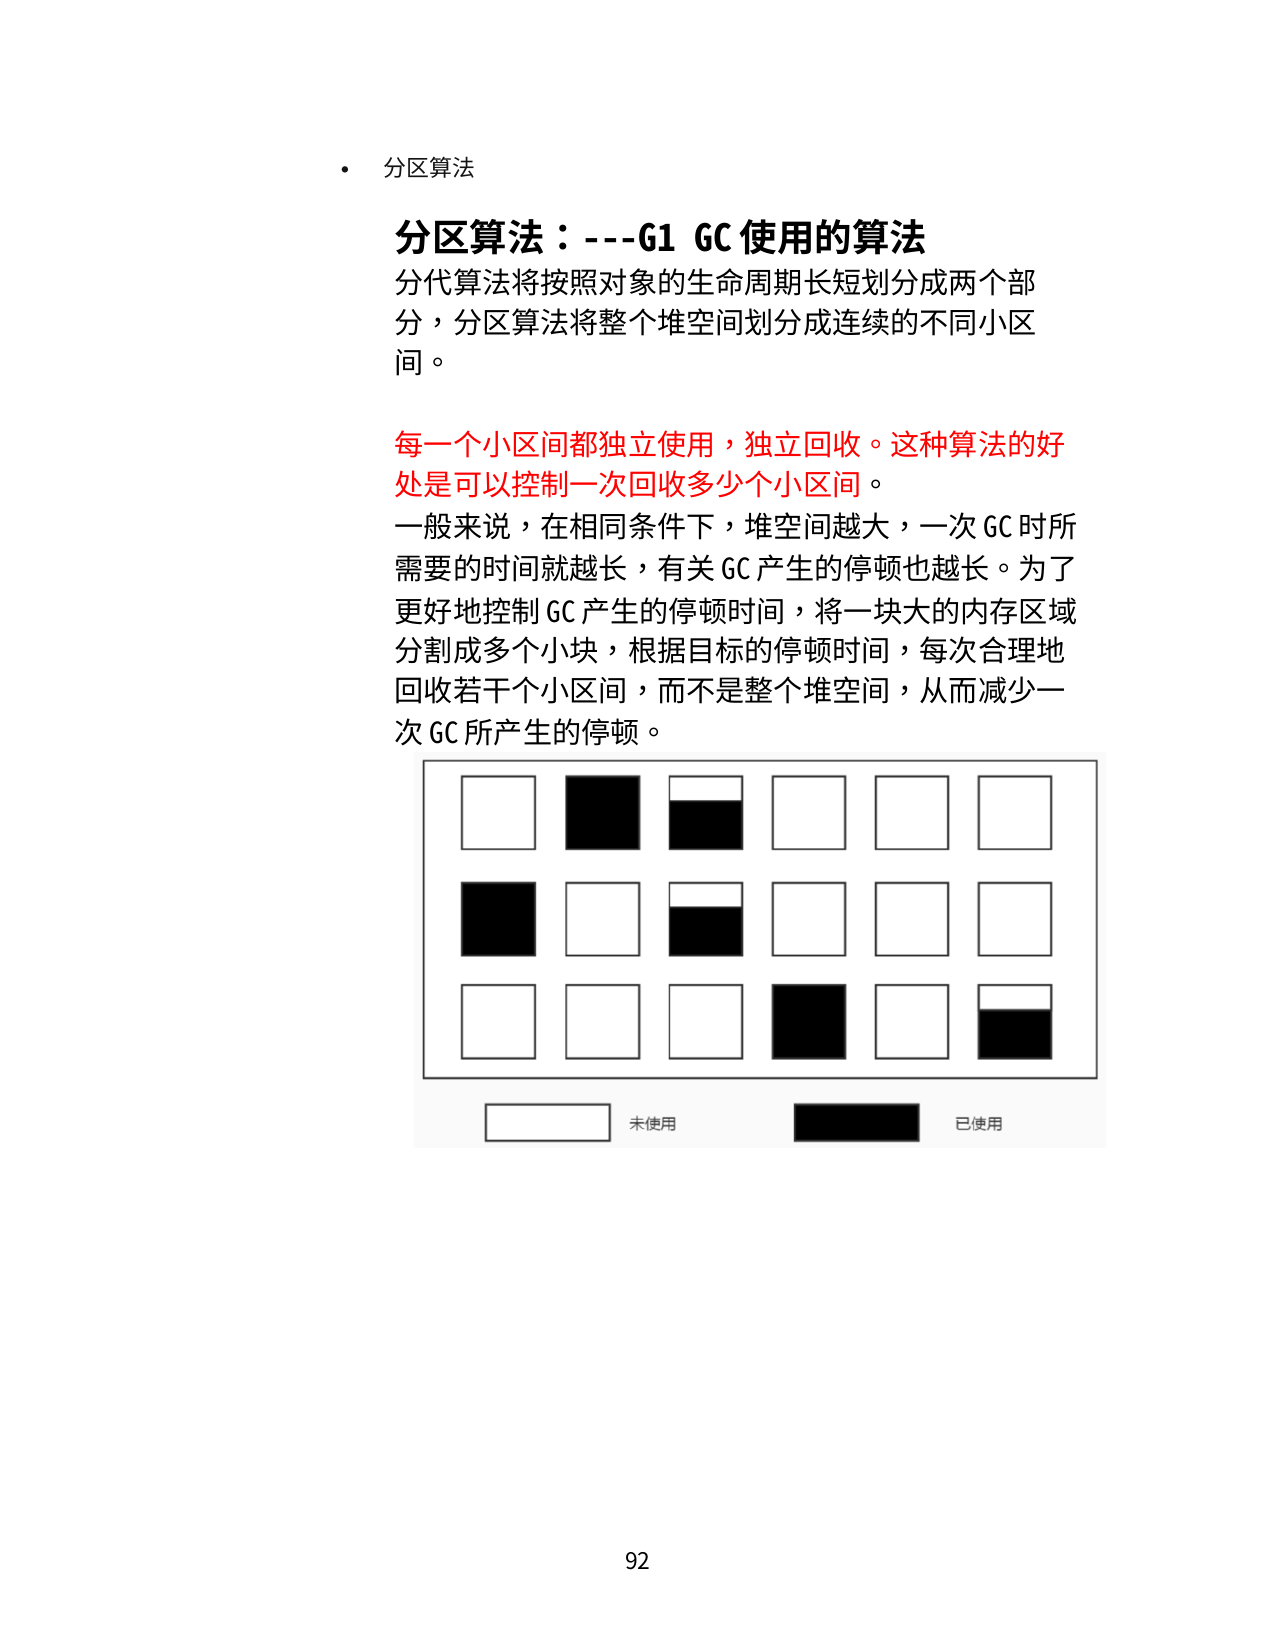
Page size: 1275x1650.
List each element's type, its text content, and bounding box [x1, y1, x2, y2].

picture [413, 752, 1107, 1148]
text 每一个小区间都独立使用，独立回收。这种算法的好处是可以控制一次回收多少个小区间。 [394, 424, 1087, 503]
text 分代算法将按照对象的生命周期长短划分成两个部分，分区算法将整个堆空间划分成连续的不同小区间。 [394, 263, 1087, 382]
text 分区算法：---G1 GC使用的算法 [394, 208, 1087, 263]
text 一般来说，在相同条件下，堆空间越大，一次GC时所需要的时间就越长，有关GC产生的停顿也越长。为了更好地控制GC产生的停顿时间，将一块大的内存区域分割成多个小块，根据目标的停顿时间，每次合理地回收若干个小区间，而不是整个堆空间，从而减少一次GC所产生的停顿。 [394, 503, 1087, 752]
list 分区算法 [342, 150, 1087, 183]
